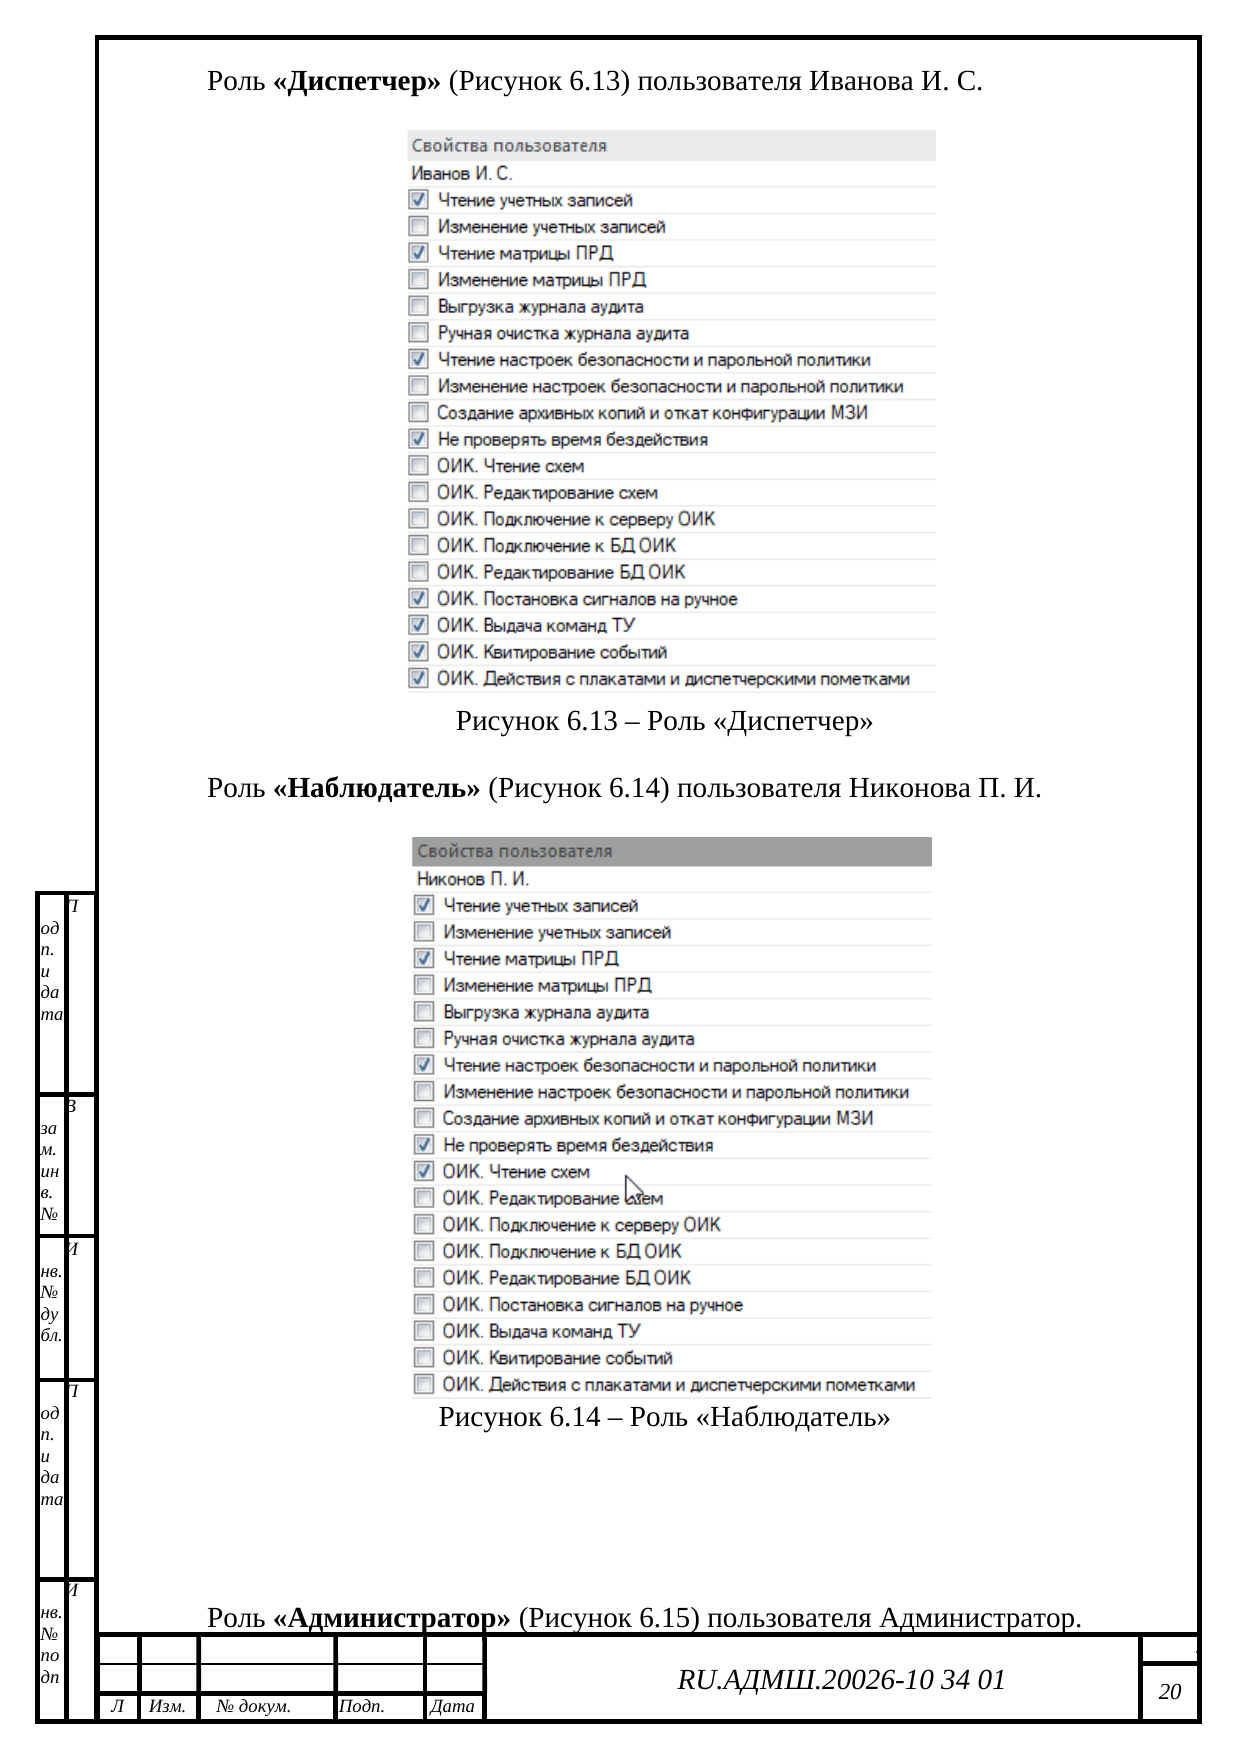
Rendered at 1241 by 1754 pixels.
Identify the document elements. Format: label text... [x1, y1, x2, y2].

picture [411, 837, 932, 1399]
picture [407, 130, 936, 704]
